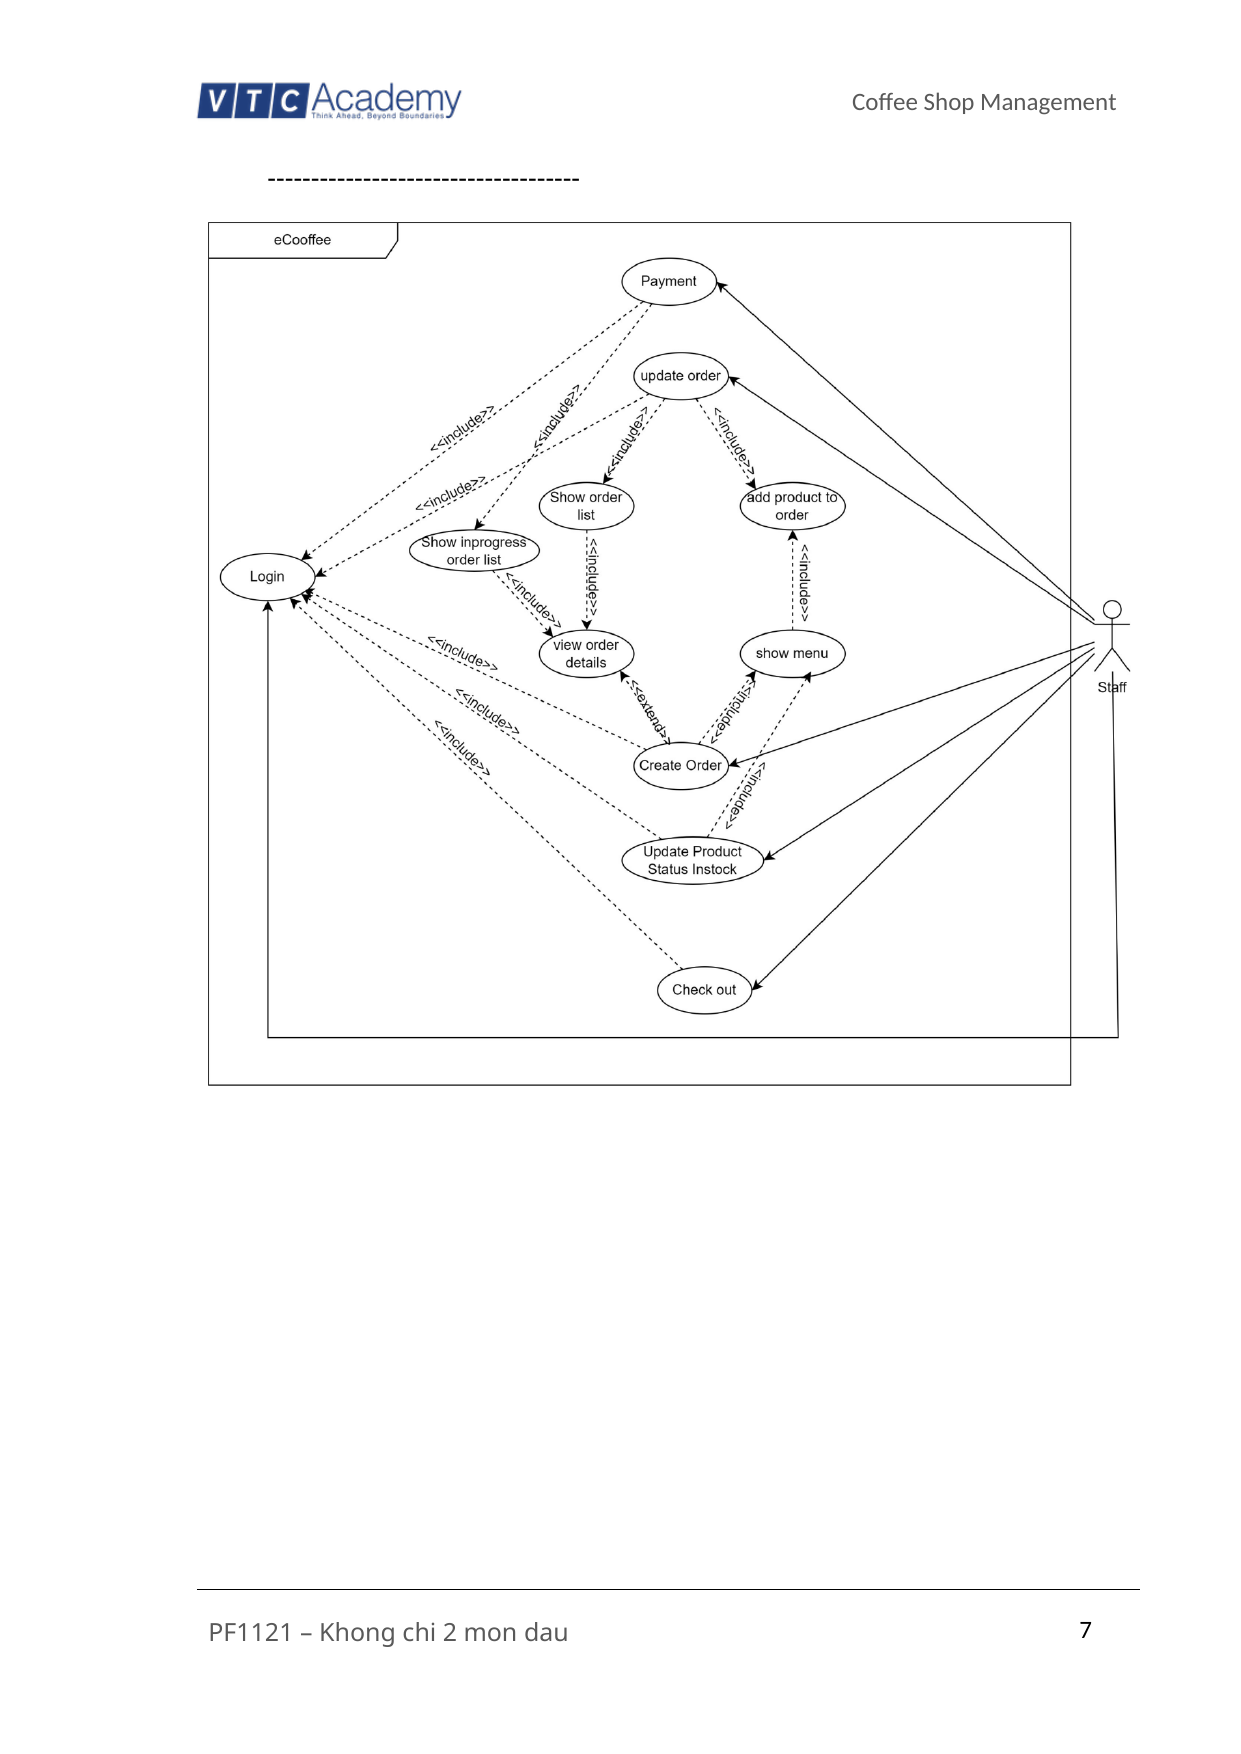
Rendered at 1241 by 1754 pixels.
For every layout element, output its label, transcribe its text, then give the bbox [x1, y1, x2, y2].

text ------------------------------------ [197, 159, 1122, 210]
picture [196, 210, 1142, 1097]
picture [188, 75, 471, 128]
